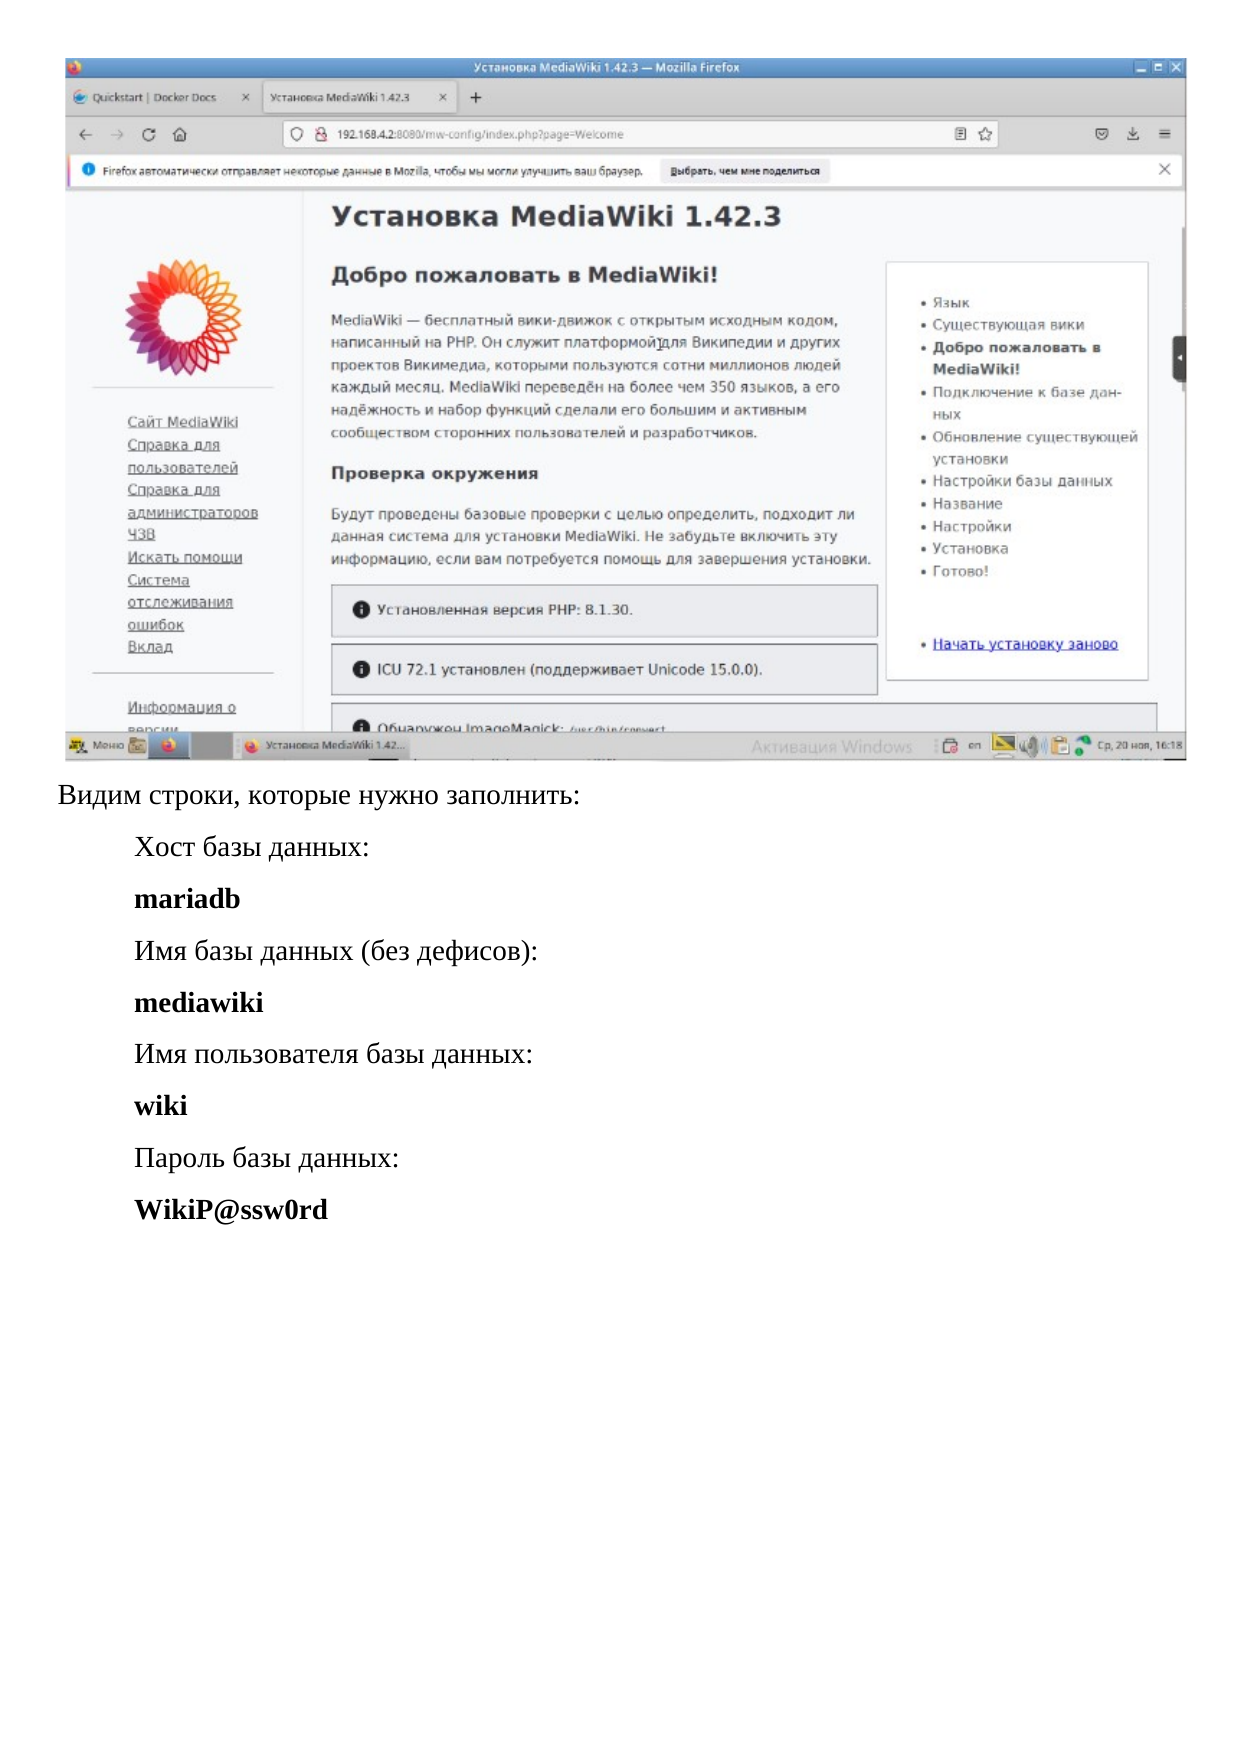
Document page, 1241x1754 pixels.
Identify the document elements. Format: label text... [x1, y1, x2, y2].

text mariadb [134, 881, 1182, 915]
text Имя базы данных (без дефисов): [134, 933, 1182, 966]
text mediawiki [134, 985, 1182, 1018]
text Хост базы данных: [134, 829, 1182, 863]
text WikiP@ssw0rd [134, 1192, 1182, 1226]
text Видим строки, которые нужно заполнить: [57, 777, 1182, 811]
text Пароль базы данных: [134, 1140, 1182, 1173]
text Имя пользователя базы данных: [134, 1036, 1182, 1070]
text wiki [134, 1088, 1182, 1122]
picture [65, 58, 1188, 762]
